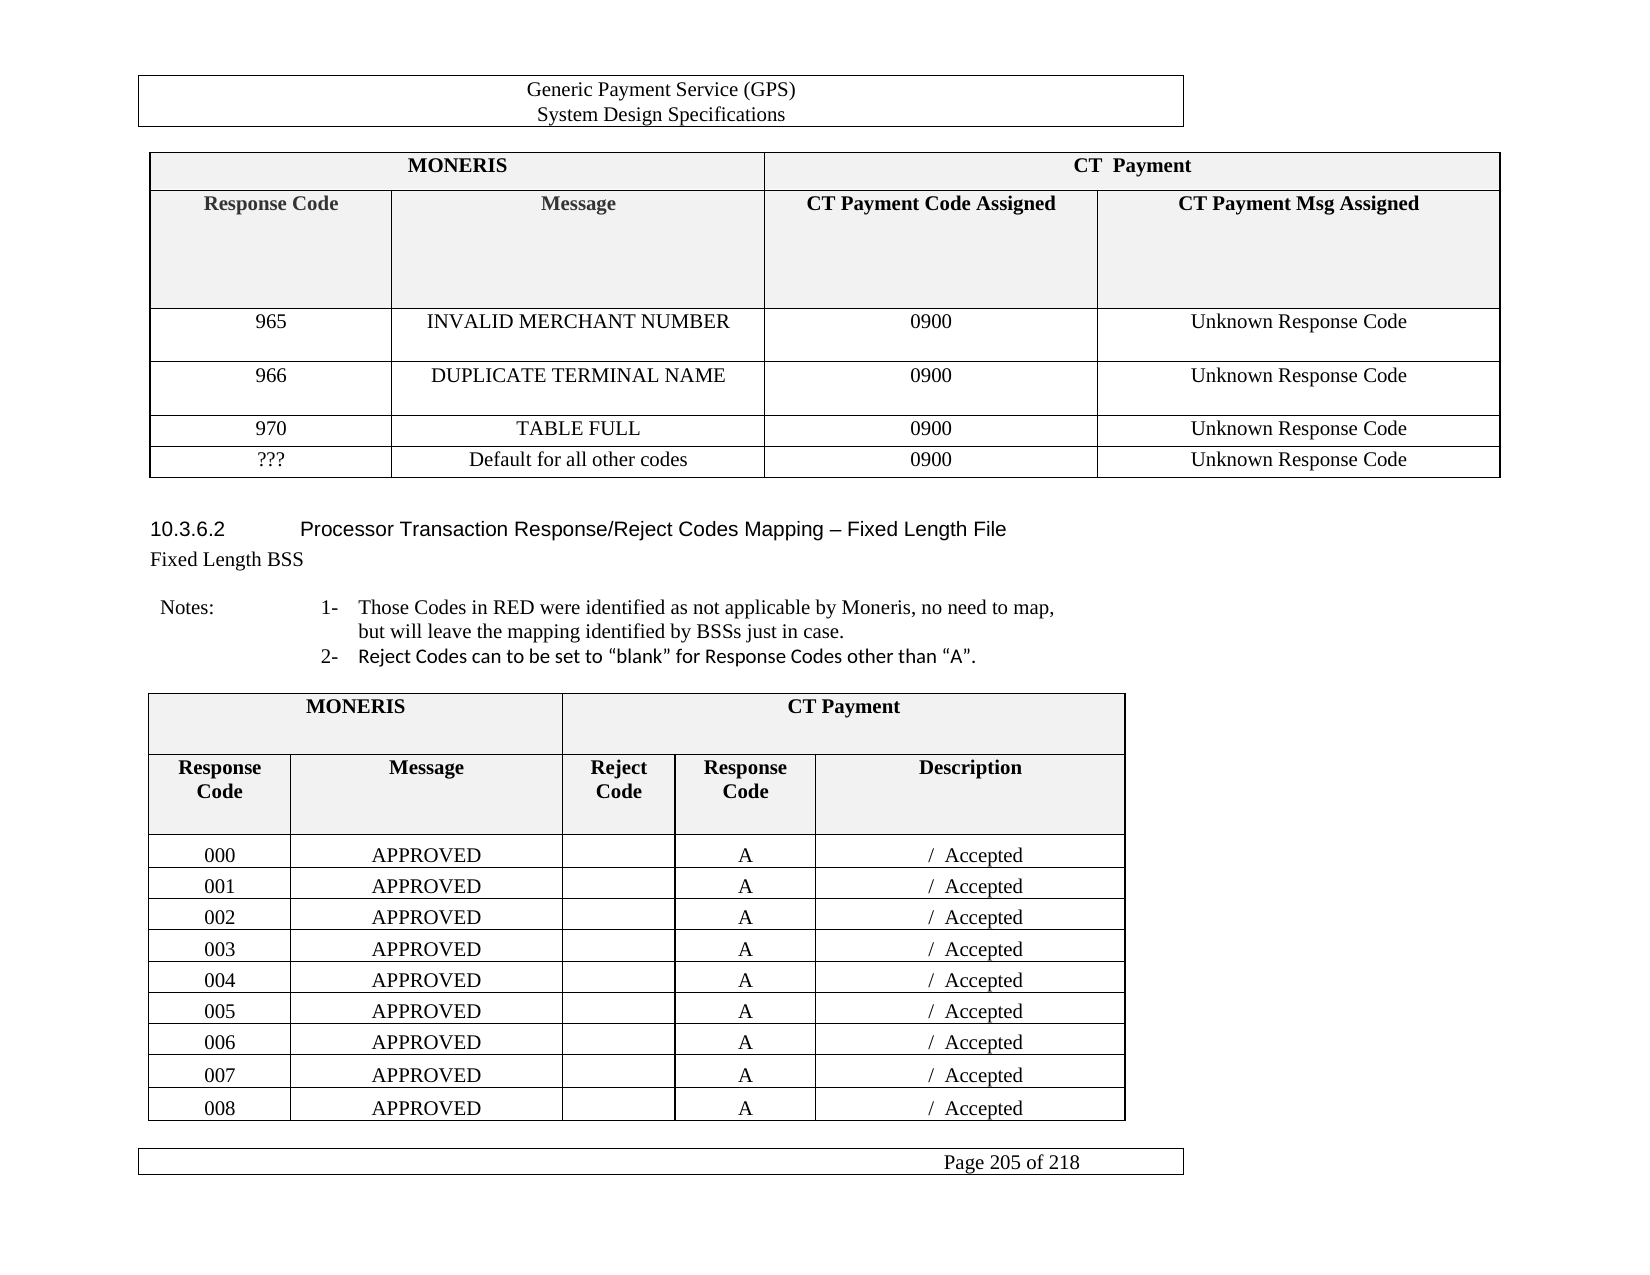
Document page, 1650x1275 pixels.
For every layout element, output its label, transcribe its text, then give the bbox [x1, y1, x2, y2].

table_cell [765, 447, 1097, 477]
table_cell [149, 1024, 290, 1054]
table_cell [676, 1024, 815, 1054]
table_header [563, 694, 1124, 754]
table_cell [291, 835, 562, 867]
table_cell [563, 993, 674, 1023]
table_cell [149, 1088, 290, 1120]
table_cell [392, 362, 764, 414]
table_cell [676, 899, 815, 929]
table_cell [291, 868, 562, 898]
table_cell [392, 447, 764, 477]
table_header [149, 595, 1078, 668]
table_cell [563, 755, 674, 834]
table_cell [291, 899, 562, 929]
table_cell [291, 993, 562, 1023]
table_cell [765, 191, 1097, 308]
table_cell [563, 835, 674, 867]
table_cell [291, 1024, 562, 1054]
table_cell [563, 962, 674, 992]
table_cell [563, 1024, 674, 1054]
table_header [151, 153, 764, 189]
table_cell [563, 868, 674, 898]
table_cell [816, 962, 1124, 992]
text Fixed Length BSS [150, 547, 1500, 571]
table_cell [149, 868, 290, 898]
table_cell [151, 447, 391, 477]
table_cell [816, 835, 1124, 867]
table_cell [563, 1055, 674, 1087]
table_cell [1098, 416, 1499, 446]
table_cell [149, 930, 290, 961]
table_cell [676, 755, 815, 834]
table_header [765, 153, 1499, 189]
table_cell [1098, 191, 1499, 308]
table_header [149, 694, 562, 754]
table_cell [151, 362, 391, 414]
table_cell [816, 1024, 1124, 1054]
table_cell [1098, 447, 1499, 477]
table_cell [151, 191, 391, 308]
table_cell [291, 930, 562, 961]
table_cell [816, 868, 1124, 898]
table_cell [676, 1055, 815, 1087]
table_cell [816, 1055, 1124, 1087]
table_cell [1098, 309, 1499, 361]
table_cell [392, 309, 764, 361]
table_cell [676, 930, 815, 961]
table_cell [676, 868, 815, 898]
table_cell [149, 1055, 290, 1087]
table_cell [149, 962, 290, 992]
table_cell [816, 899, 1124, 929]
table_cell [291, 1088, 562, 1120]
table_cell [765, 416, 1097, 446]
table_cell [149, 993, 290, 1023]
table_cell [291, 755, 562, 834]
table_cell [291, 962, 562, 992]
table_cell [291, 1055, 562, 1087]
subtitle Processor Transaction Response/Reject Codes Mapping – Fixed Length File [150, 516, 1500, 541]
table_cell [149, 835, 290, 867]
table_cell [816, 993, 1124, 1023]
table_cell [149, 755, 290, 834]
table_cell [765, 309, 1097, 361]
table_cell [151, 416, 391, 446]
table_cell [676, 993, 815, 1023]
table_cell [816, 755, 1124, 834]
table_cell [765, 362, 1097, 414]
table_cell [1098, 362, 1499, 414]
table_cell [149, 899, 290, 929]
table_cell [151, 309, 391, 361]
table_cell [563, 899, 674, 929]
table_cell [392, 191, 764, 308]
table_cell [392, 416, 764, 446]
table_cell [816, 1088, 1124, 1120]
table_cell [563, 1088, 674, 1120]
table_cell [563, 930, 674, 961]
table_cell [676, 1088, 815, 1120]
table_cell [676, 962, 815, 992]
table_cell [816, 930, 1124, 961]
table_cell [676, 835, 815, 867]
